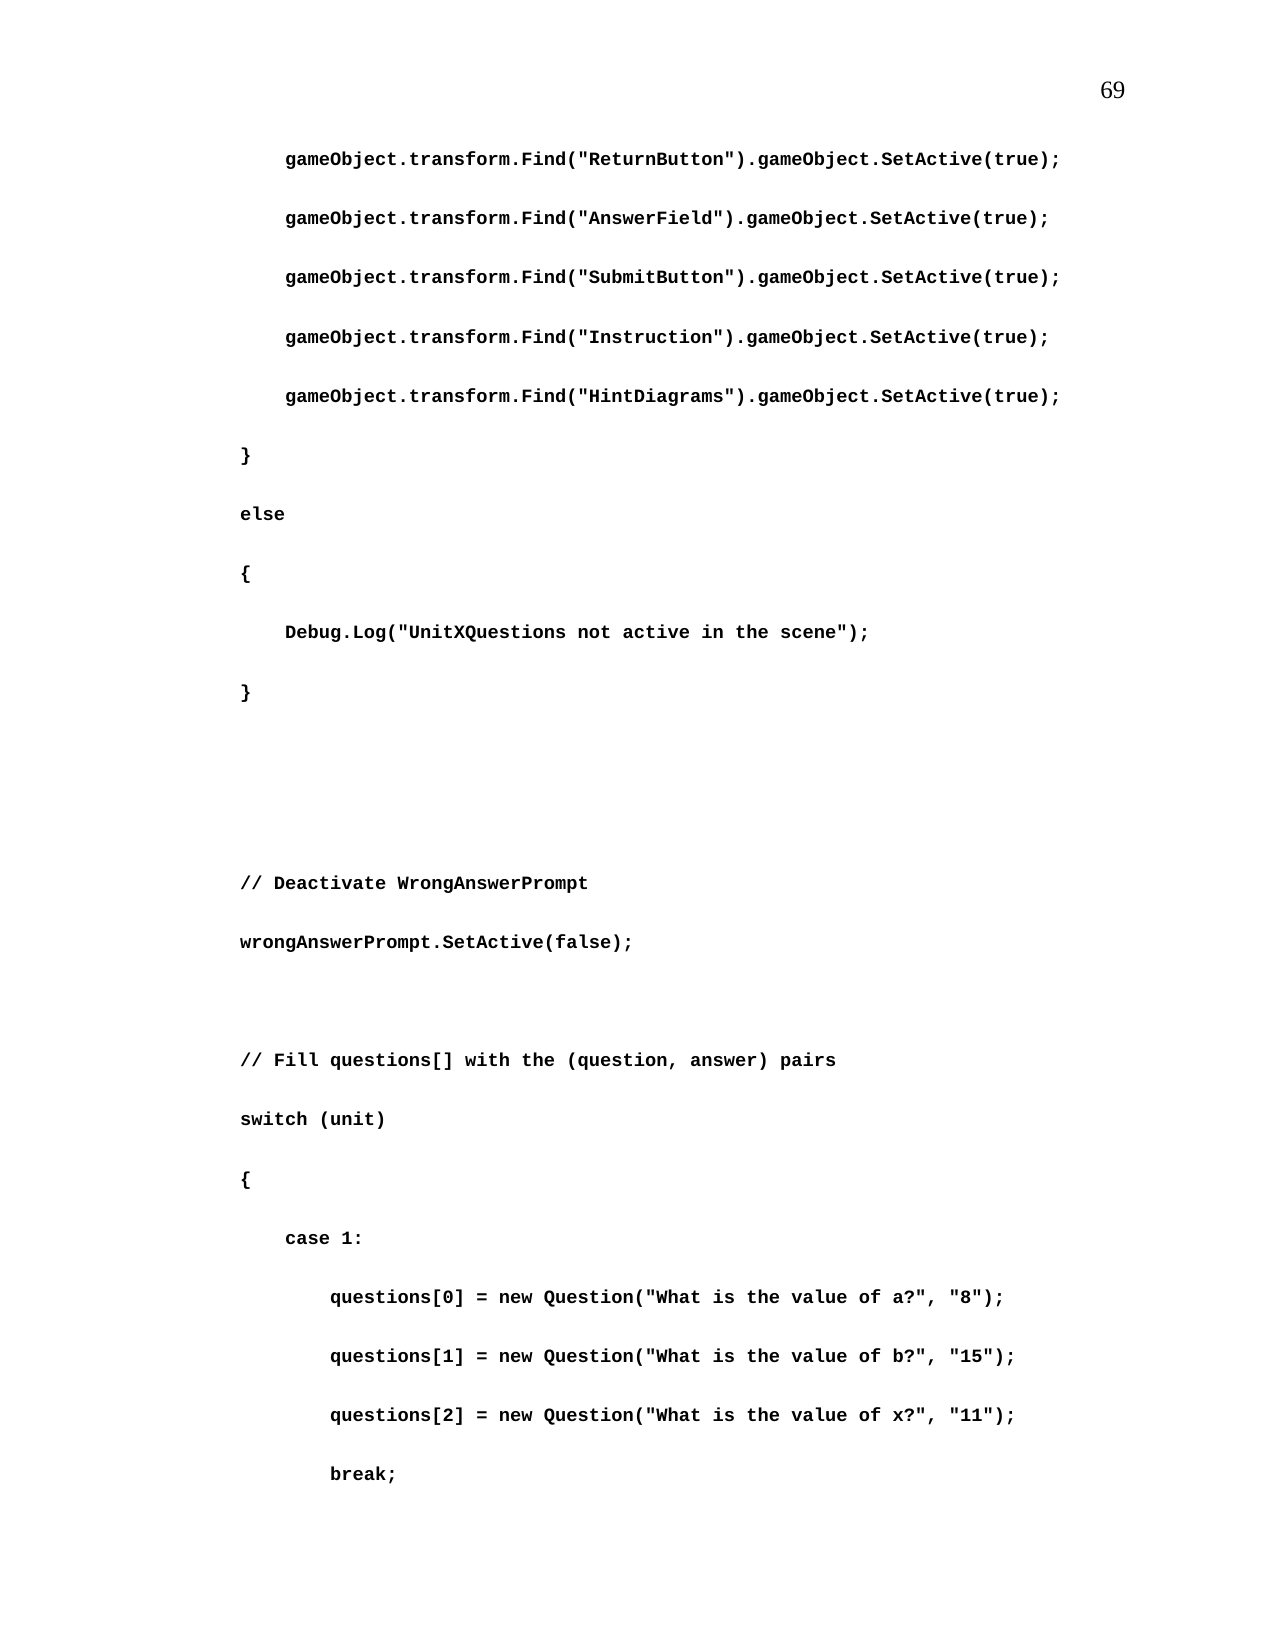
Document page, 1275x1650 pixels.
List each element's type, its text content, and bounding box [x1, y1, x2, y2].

text case 1: [150, 1228, 1125, 1250]
text { [150, 1169, 1125, 1191]
text Debug.Log("UnitXQuestions not active in the scene"); [150, 623, 1125, 644]
text } [150, 446, 1125, 467]
text gameObject.transform.Find("Instruction").gameObject.SetActive(true); [150, 327, 1125, 349]
text else [150, 505, 1125, 526]
text wrongAnswerPrompt.SetActive(false); [150, 933, 1125, 954]
text break; [150, 1465, 1125, 1486]
text } [150, 682, 1125, 704]
text questions[2] = new Question("What is the value of x?", "11"); [150, 1406, 1125, 1427]
text gameObject.transform.Find("SubmitButton").gameObject.SetActive(true); [150, 268, 1125, 289]
text questions[0] = new Question("What is the value of a?", "8"); [150, 1288, 1125, 1309]
text questions[1] = new Question("What is the value of b?", "15"); [150, 1347, 1125, 1368]
text gameObject.transform.Find("ReturnButton").gameObject.SetActive(true); [150, 150, 1125, 171]
text switch (unit) [150, 1110, 1125, 1131]
text // Fill questions[] with the (question, answer) pairs [150, 1051, 1125, 1072]
text gameObject.transform.Find("AnswerField").gameObject.SetActive(true); [150, 209, 1125, 230]
text { [150, 564, 1125, 585]
text gameObject.transform.Find("HintDiagrams").gameObject.SetActive(true); [150, 387, 1125, 408]
text // Deactivate WrongAnswerPrompt [150, 873, 1125, 895]
